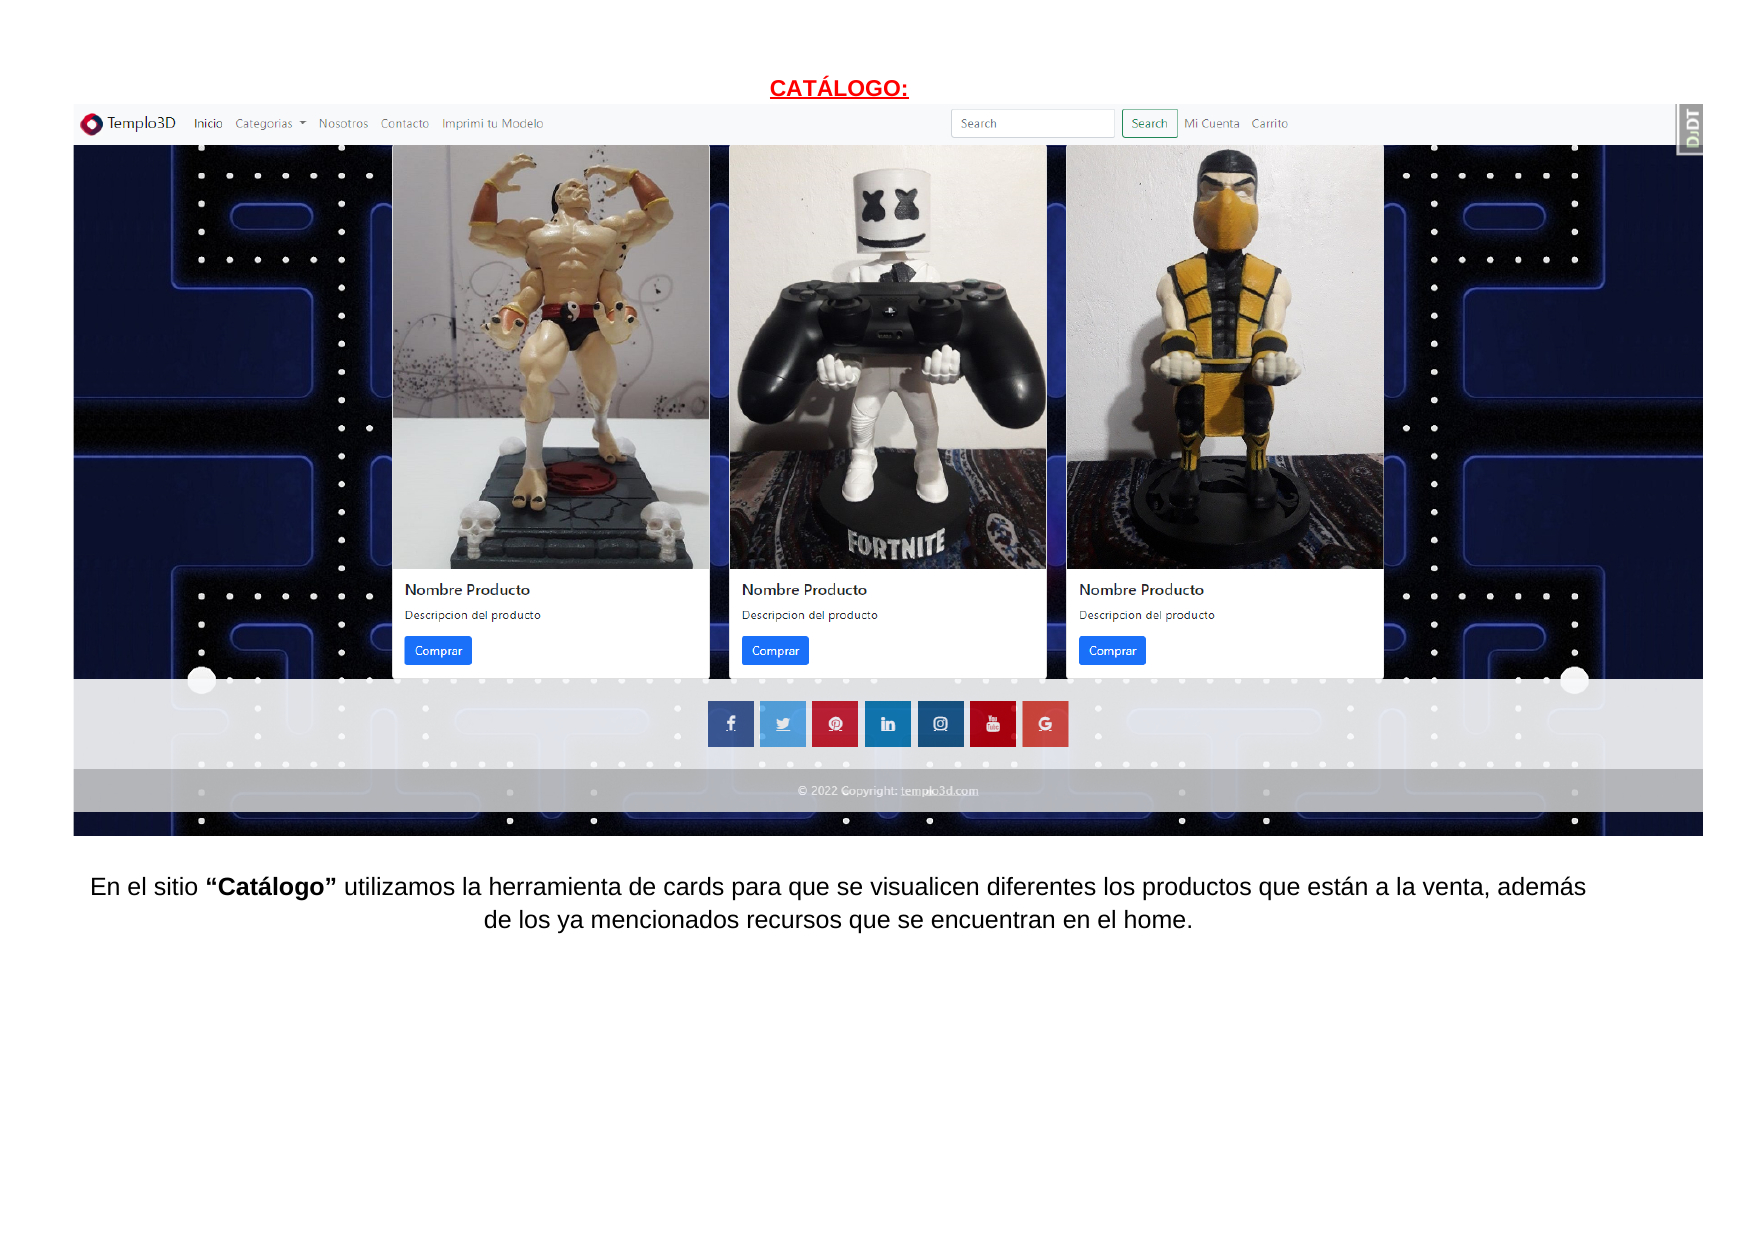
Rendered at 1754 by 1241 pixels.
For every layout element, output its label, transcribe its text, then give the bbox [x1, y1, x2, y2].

picture [73, 104, 1703, 836]
text CATÁLOGO: [74, 74, 1604, 101]
text En el sitio “Catálogo” utilizamos la herramienta de cards para que se visualicen diferentes los productos que están a la venta, además de los ya mencionados recursos que se encuentran en el home. [74, 872, 1604, 934]
